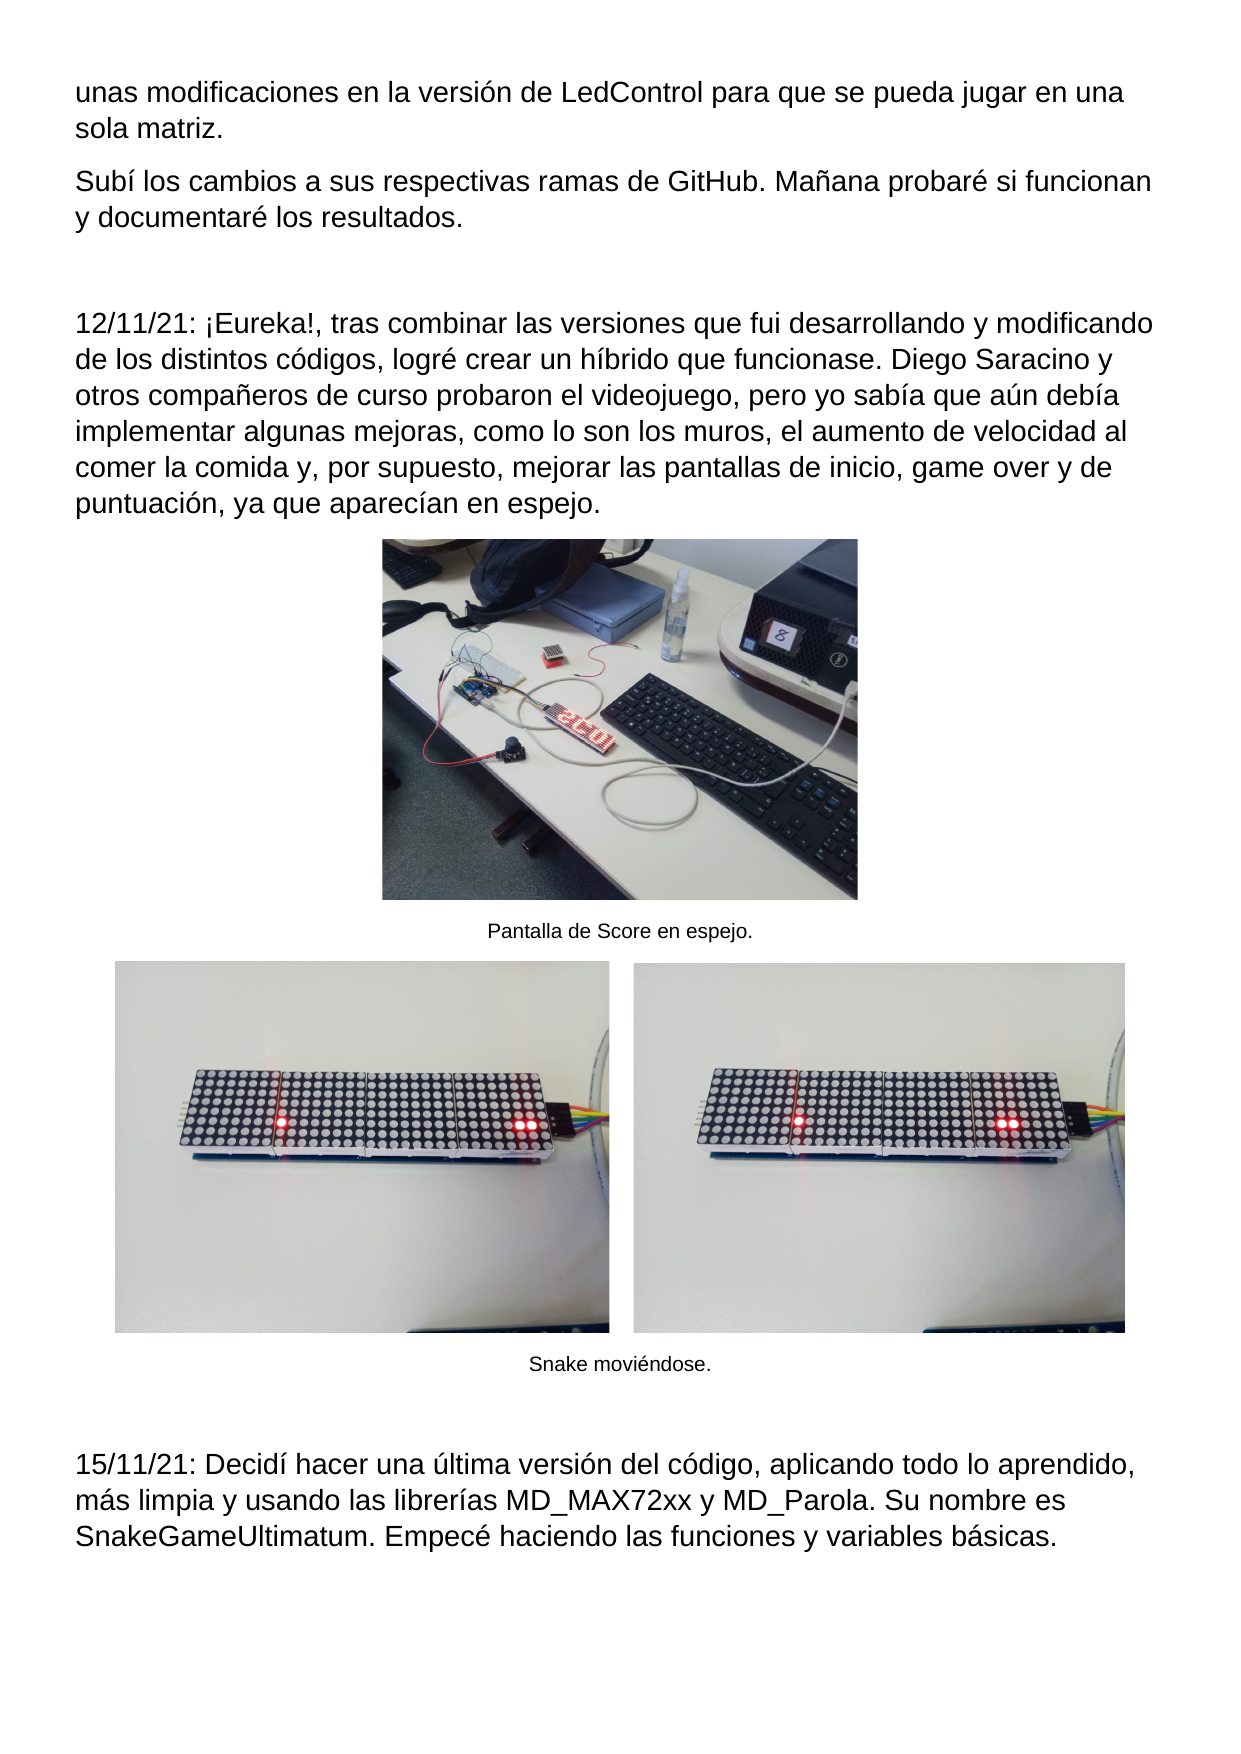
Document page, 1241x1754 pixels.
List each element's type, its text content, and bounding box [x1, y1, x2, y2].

text 12/11/21: ¡Eureka!, tras combinar las versiones que fui desarrollando y modificando de los distintos códigos, logré crear un híbrido que funcionase. Diego Saracino y otros compañeros de curso probaron el videojuego, pero yo sabía que aún debía implementar algunas mejoras, como lo son los muros, el aumento de velocidad al comer la comida y, por supuesto, mejorar las pantallas de inicio, game over y de puntuación, ya que aparecían en espejo. [75, 306, 1165, 520]
text Subí los cambios a sus respectivas ramas de GitHub. Mañana probaré si funcionan y documentaré los resultados. [75, 164, 1165, 234]
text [75, 75, 1165, 145]
picture [633, 963, 1125, 1333]
picture [115, 961, 610, 1333]
text Pantalla de Score en espejo. [75, 919, 1165, 943]
text Snake moviéndose. [75, 1352, 1165, 1376]
text 15/11/21: Decidí hacer una última versión del código, aplicando todo lo aprendido, más limpia y usando las librerías MD_MAX72xx y MD_Parola. Su nombre es SnakeGameUltimatum. Empecé haciendo las funciones y variables básicas. [75, 1447, 1165, 1553]
picture [382, 539, 858, 900]
